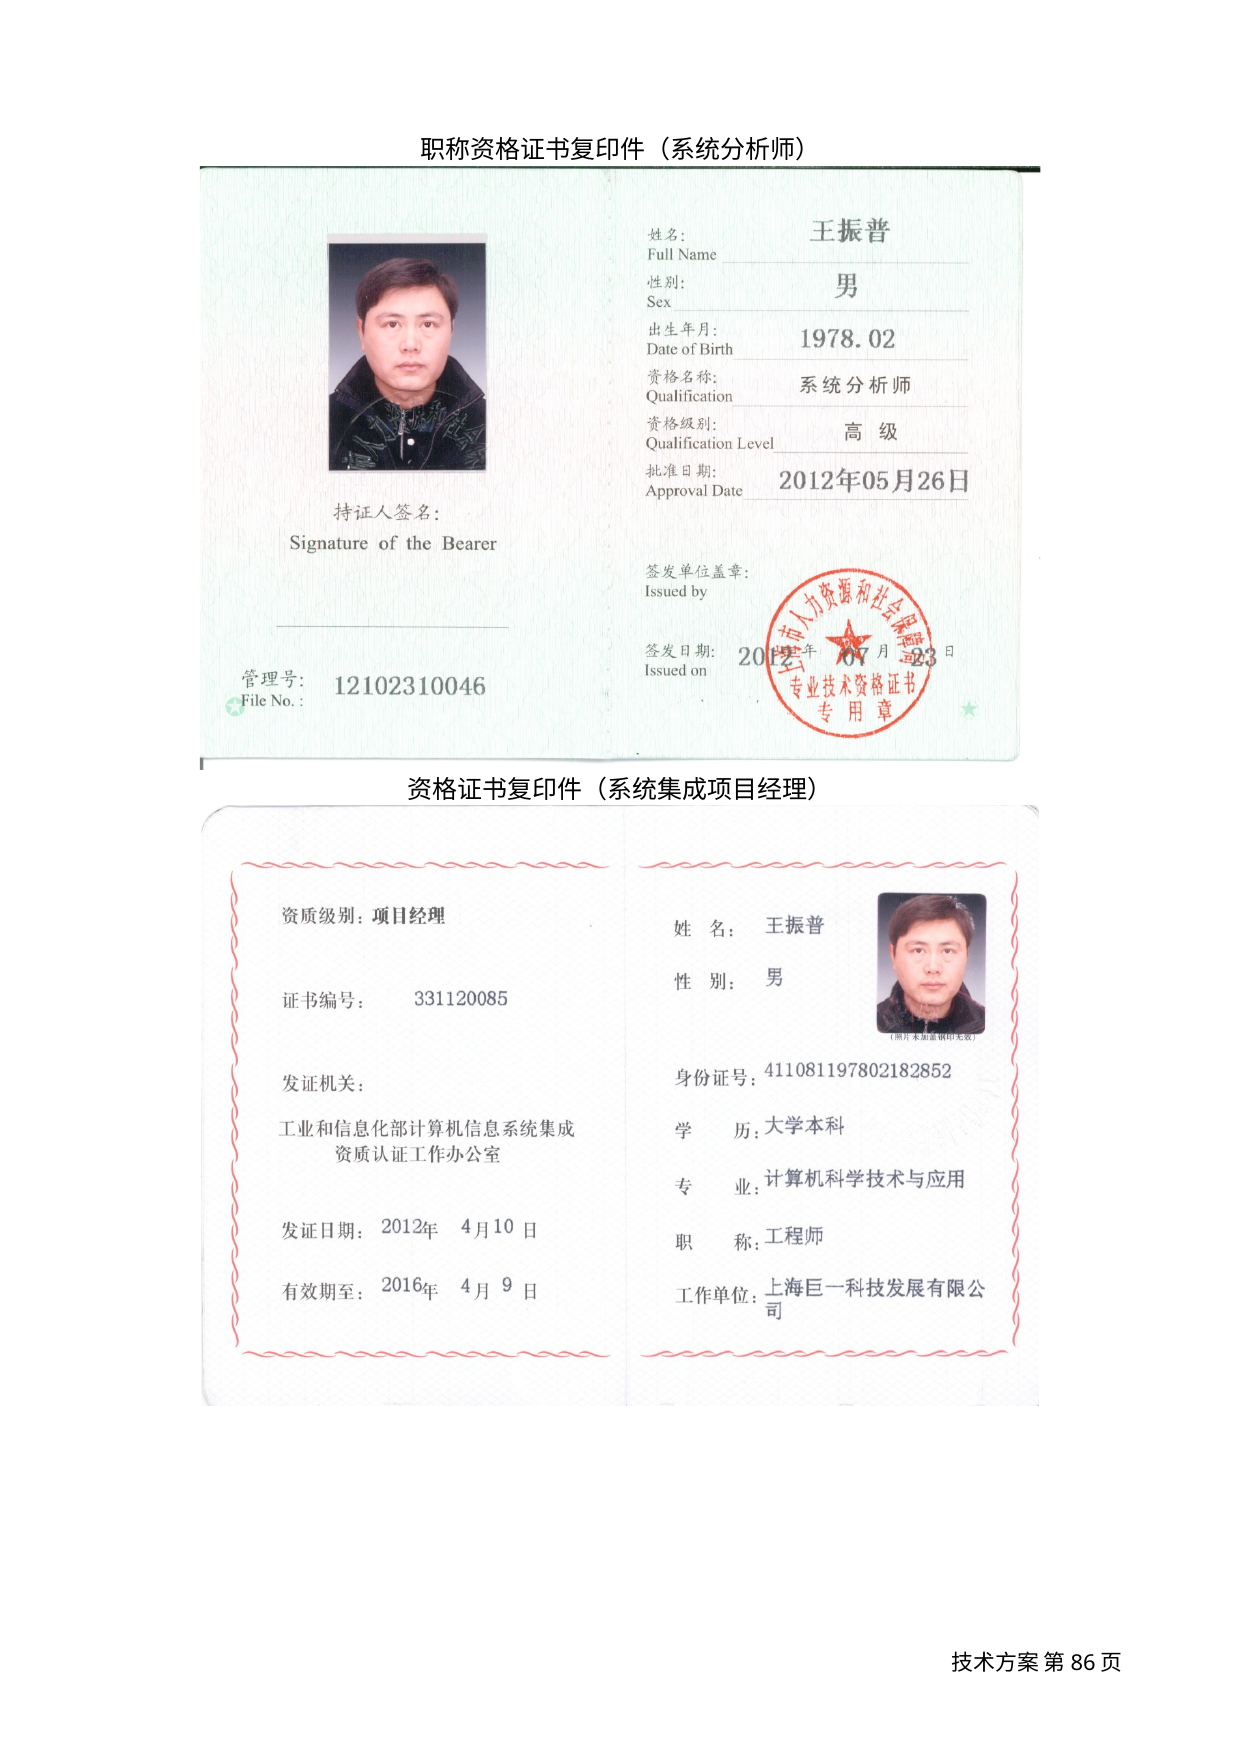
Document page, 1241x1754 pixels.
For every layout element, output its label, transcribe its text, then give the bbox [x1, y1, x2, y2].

picture [199, 166, 1041, 770]
picture [201, 805, 1039, 1406]
table_cell [100, 166, 1141, 1406]
table_header 职称资格证书复印件（系统分析师） [100, 130, 1141, 166]
